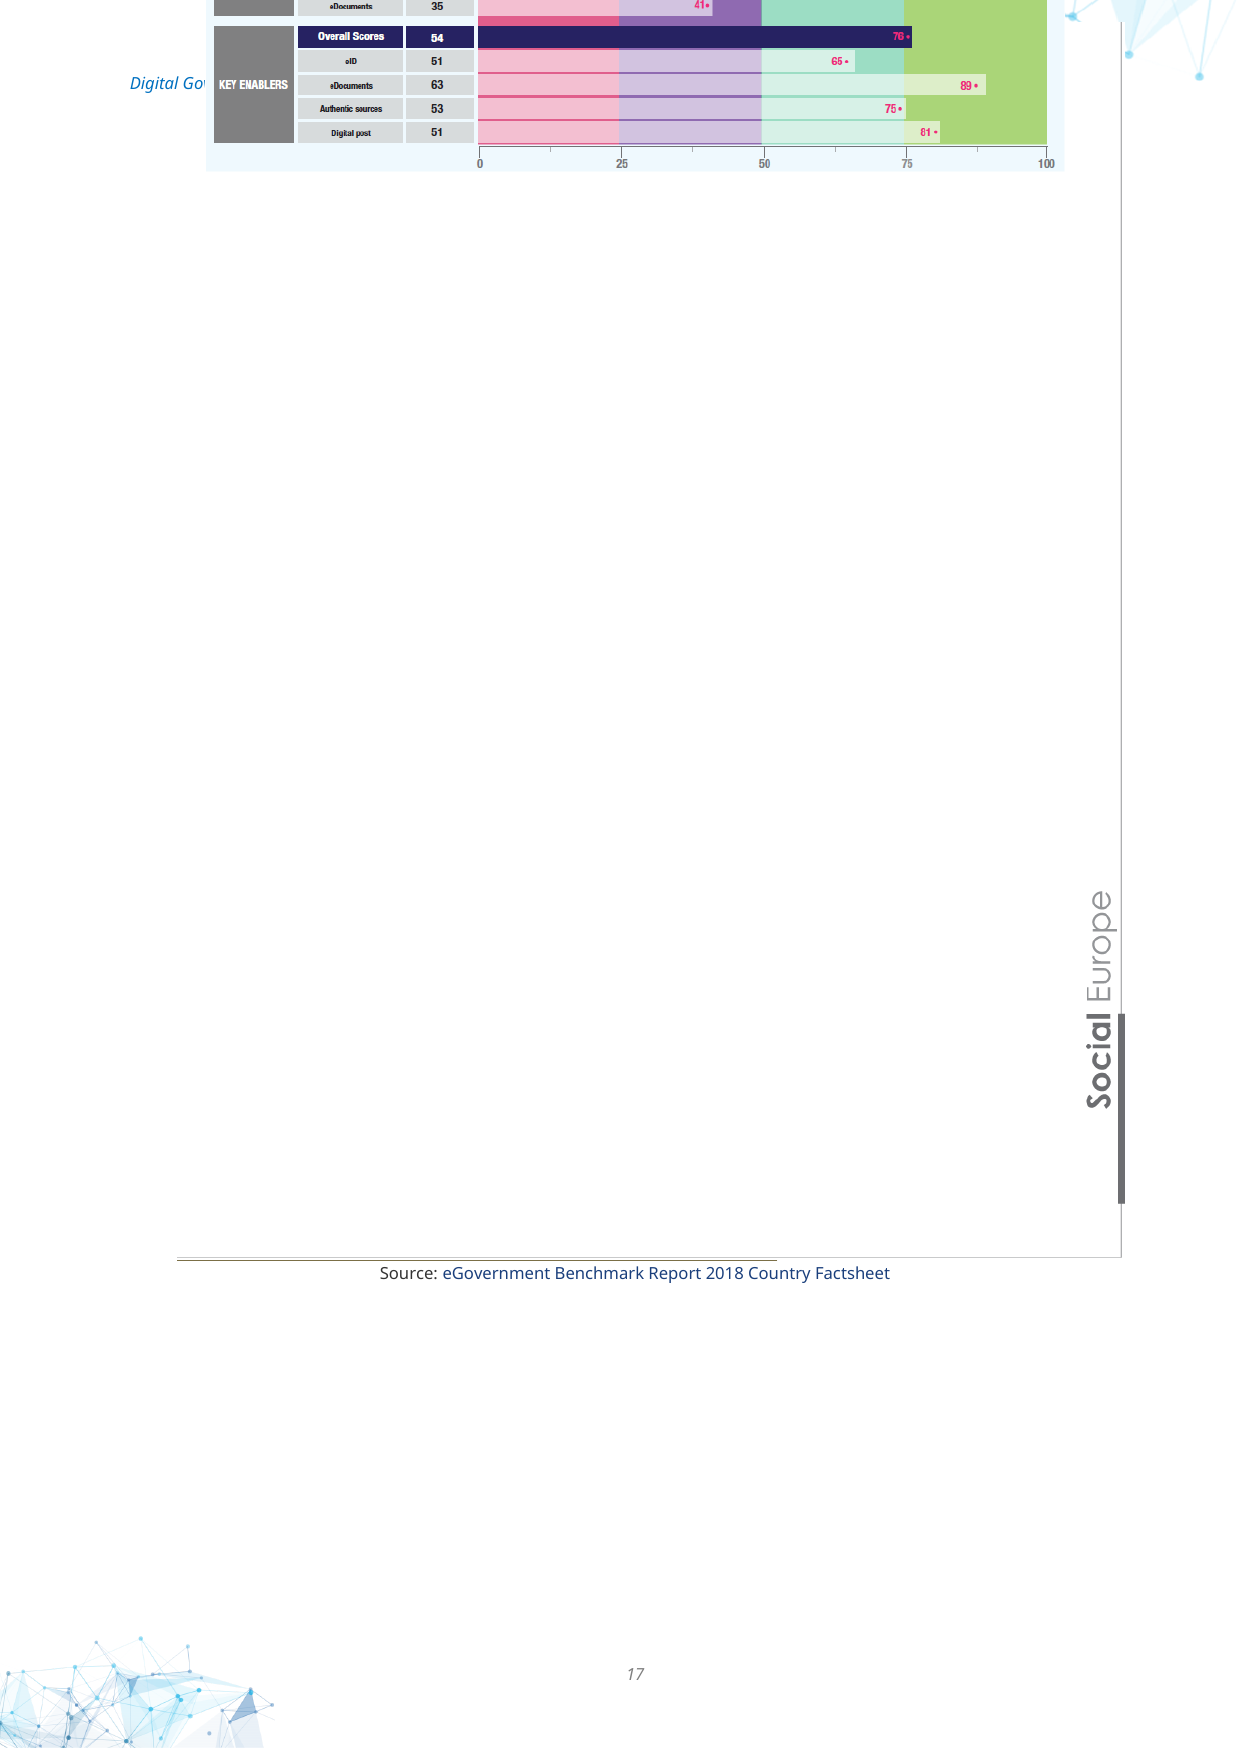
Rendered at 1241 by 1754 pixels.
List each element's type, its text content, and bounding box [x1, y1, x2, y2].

text Source: eGovernment Benchmark Report 2018 Country Factsheet [177, 1261, 1092, 1284]
picture [177, 0, 1125, 1258]
